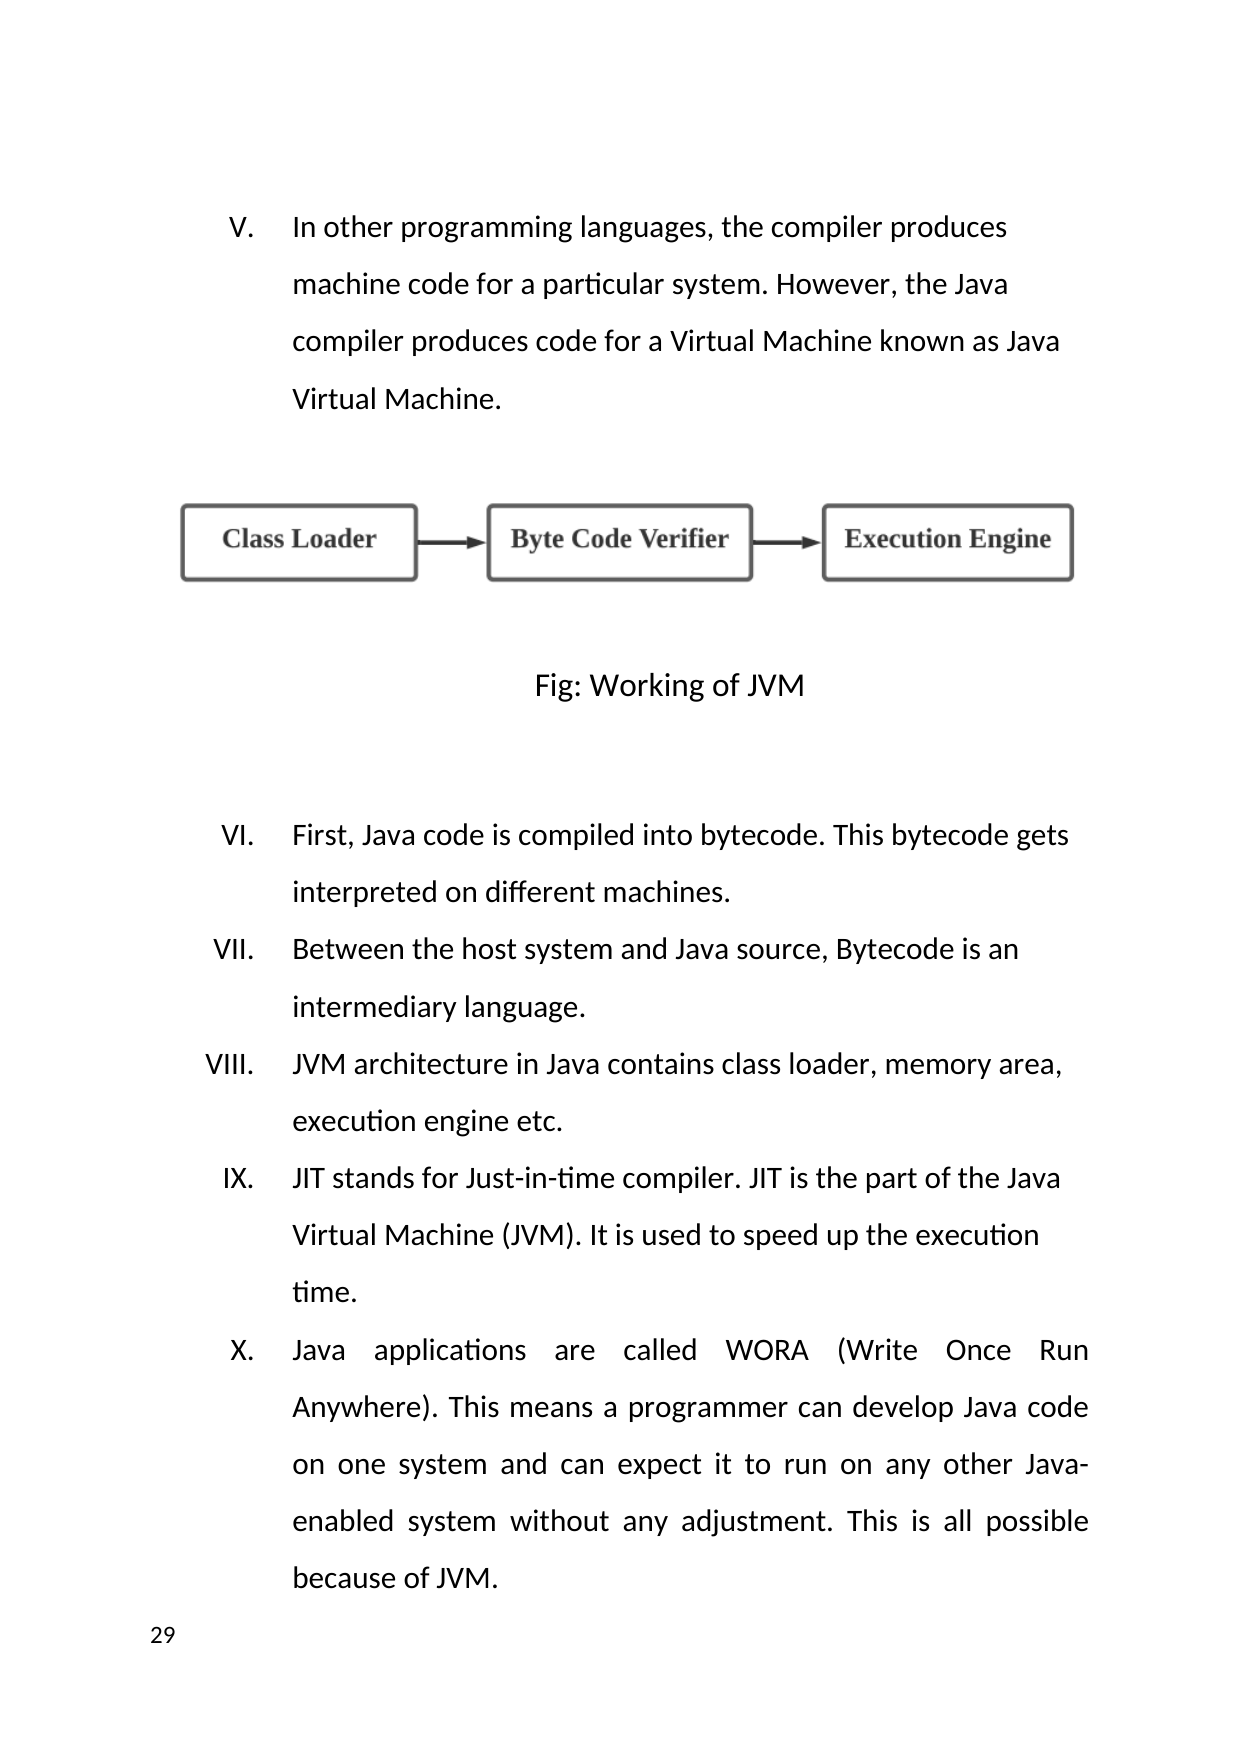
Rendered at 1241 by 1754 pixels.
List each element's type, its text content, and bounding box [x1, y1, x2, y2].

list JVM architecture in Java contains class loader, memory area, execution engine etc. [254, 1044, 1090, 1139]
list In other programming languages, the compiler produces machine code for a particular system. However, the Java compiler produces code for a Virtual Machine known as Java Virtual Machine. [254, 207, 1090, 417]
list Fig: Working of JVM [292, 664, 1090, 705]
list JIT stands for Just-in-time compiler. JIT is the part of the Java Virtual Machine (JVM). It is used to speed up the execution time. [254, 1158, 1090, 1311]
list Between the host system and Java source, Bytecode is an intermediary language. [254, 929, 1090, 1025]
list Java applications are called WORA (Write Once Run Anywhere). This means a programmer can develop Java code on one system and can expect it to run on any other Java-enabled system without any adjustment. This is all possible because of JVM. [254, 1330, 1090, 1597]
list First, Java code is compiled into bytecode. This bytecode gets interpreted on different machines. [254, 815, 1090, 910]
